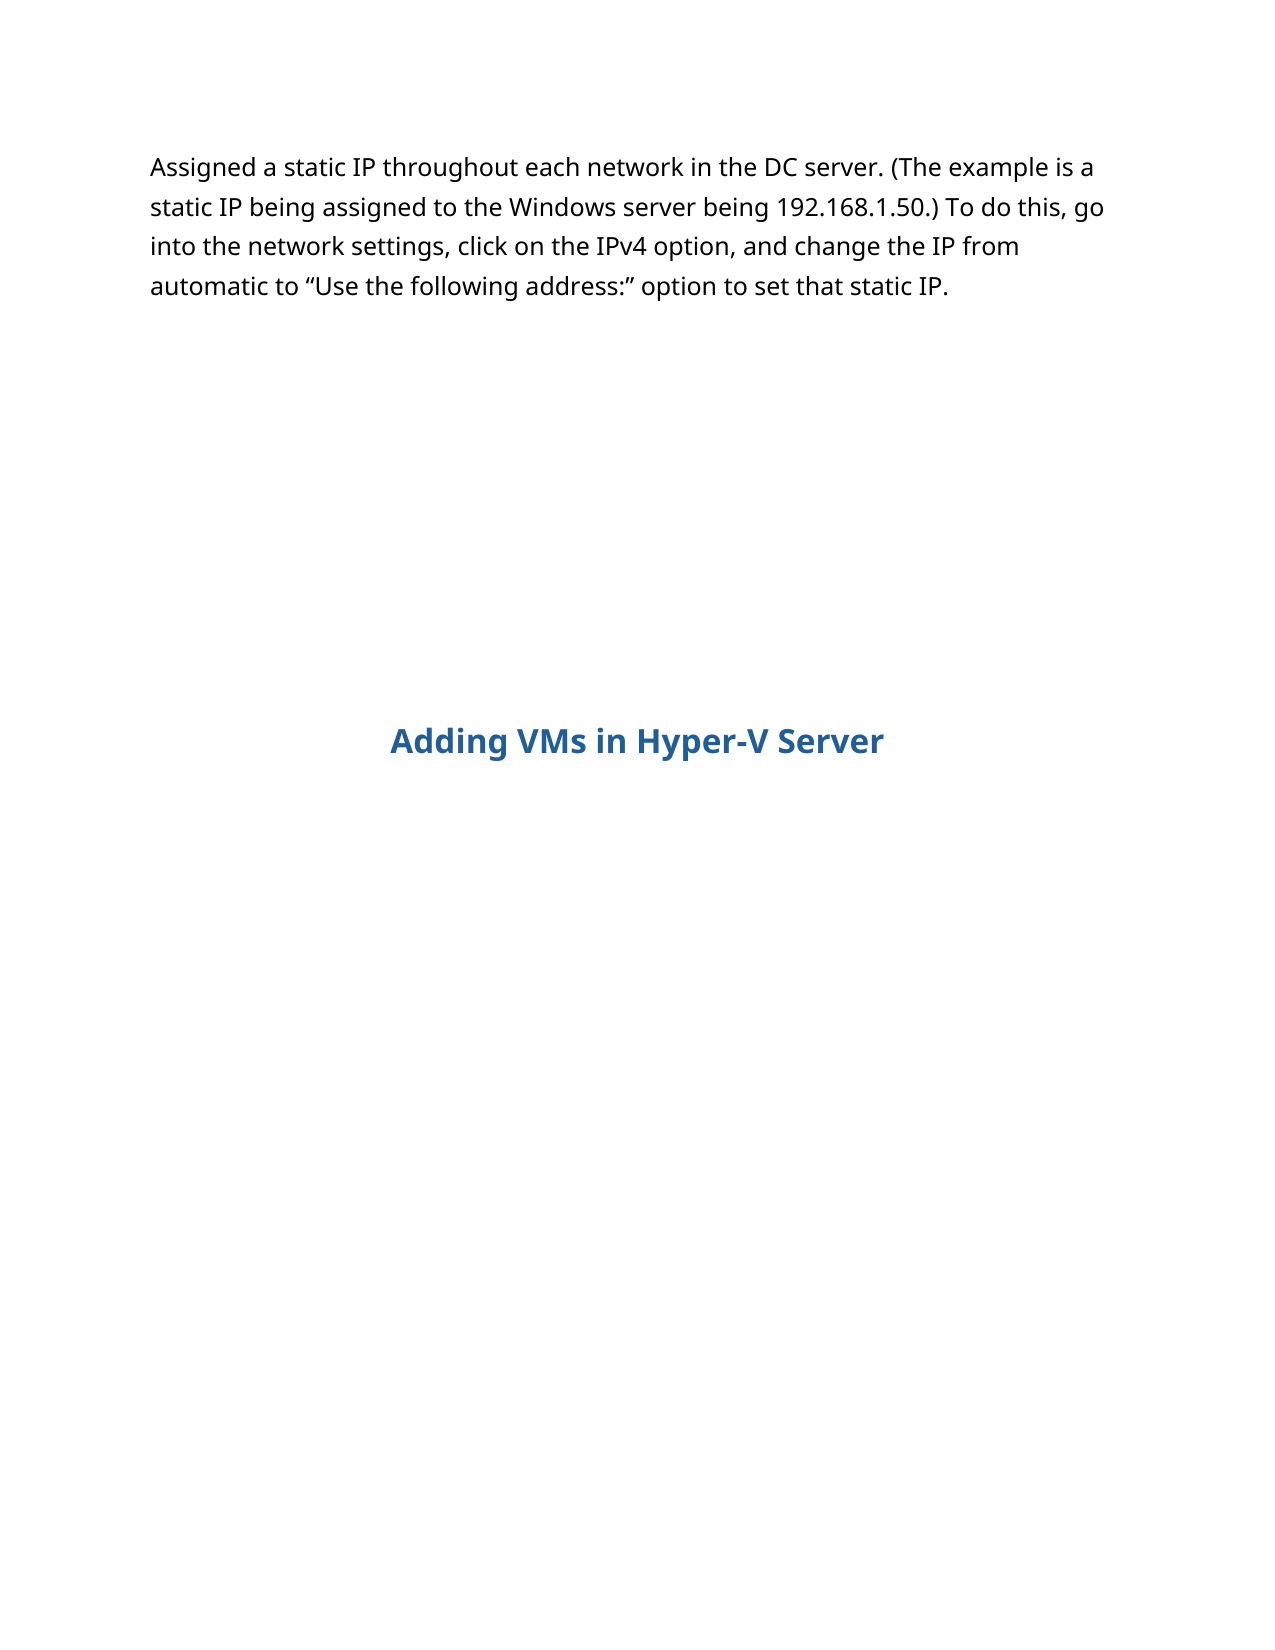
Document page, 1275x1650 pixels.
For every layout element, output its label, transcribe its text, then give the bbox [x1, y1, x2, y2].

text Adding VMs in Hyper-V Server [150, 718, 1125, 763]
text Assigned a static IP throughout each network in the DC server. (The example is a static IP being assigned to the Windows server being 192.168.1.50.) To do this, go into the network settings, click on the IPv4 option, and change the IP from automatic to “Use the following address:” option to set that static IP. [150, 150, 1125, 302]
